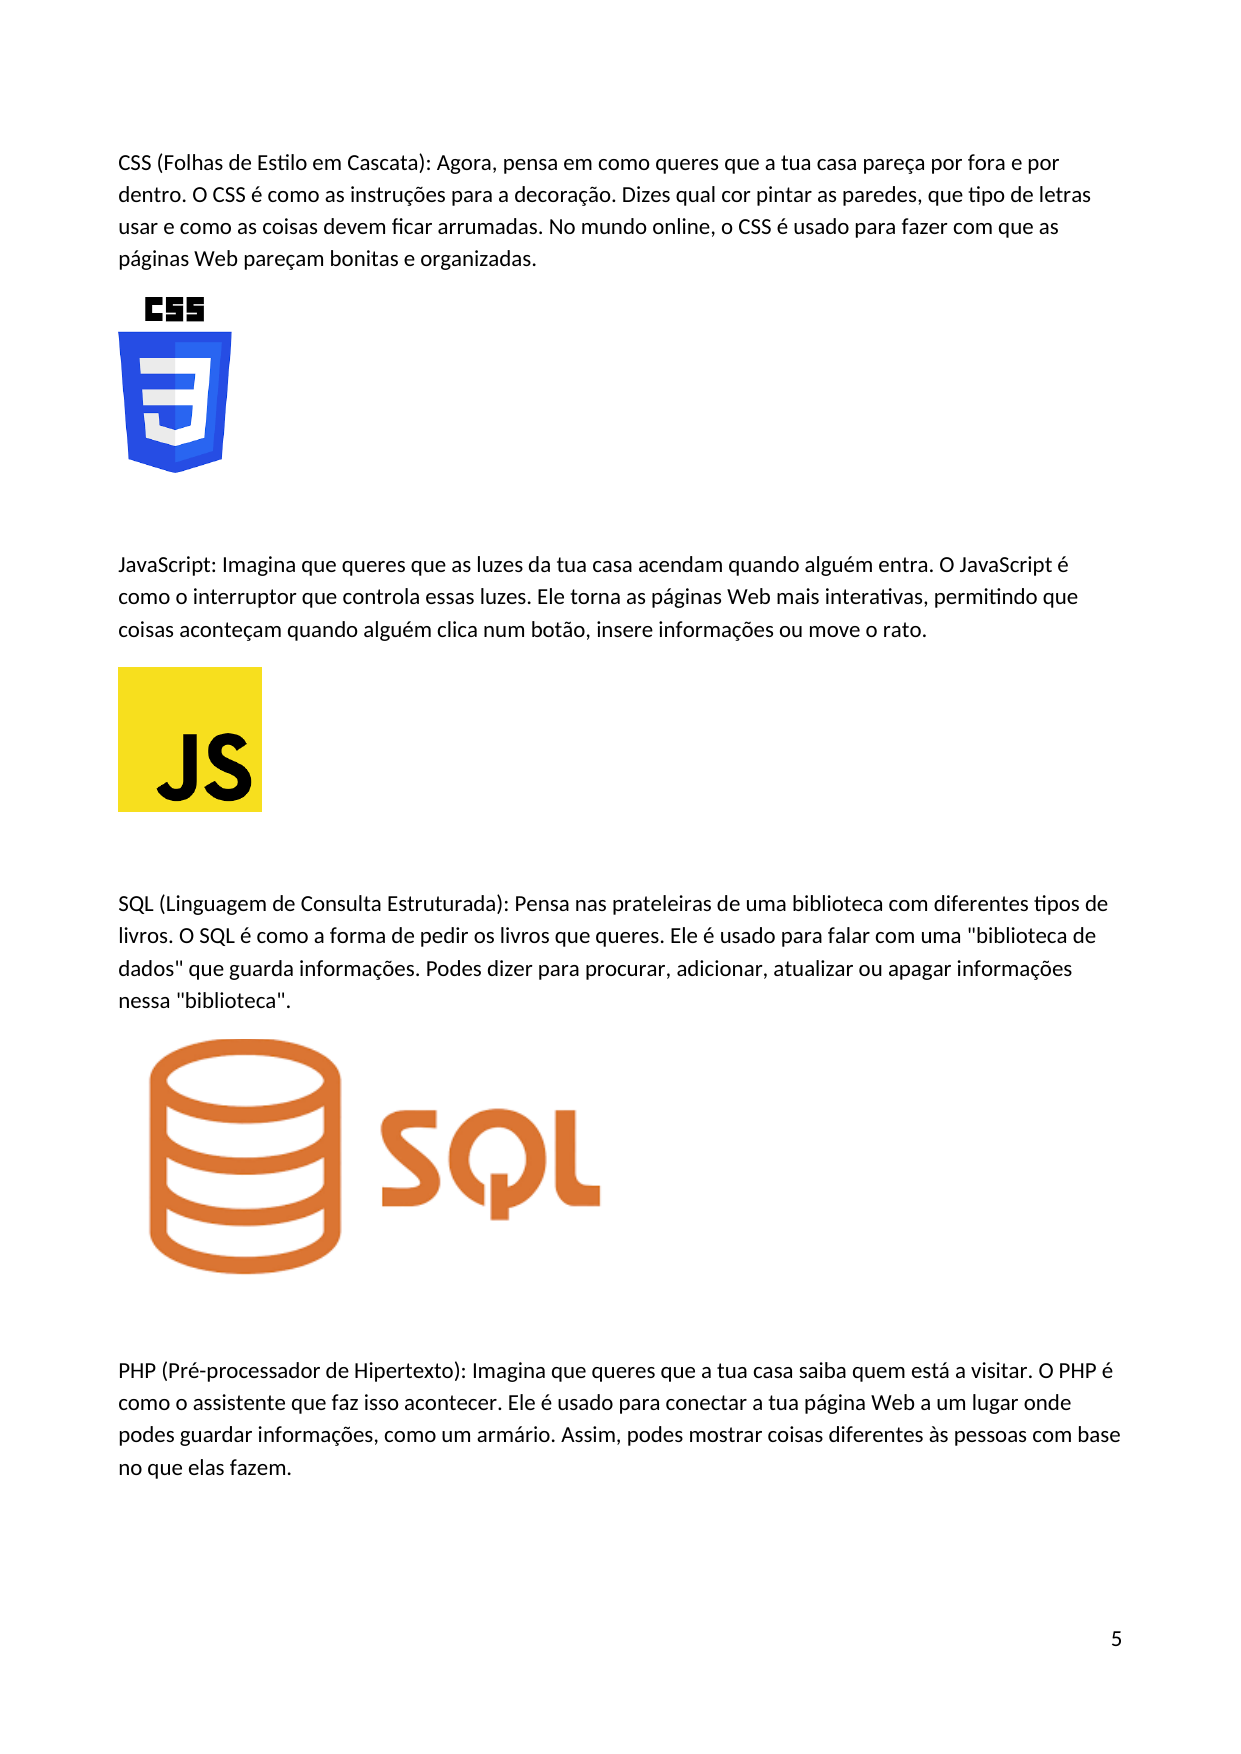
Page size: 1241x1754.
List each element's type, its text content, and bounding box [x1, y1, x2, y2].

picture [118, 1039, 633, 1279]
picture [118, 667, 262, 812]
text JavaScript: Imagina que queres que as luzes da tua casa acendam quando alguém entra. O JavaScript é como o interruptor que controla essas luzes. Ele torna as páginas Web mais interativas, permitindo que coisas aconteçam quando alguém clica num botão, insere informações ou move o rato. [118, 550, 1122, 643]
text CSS (Folhas de Estilo em Cascata): Agora, pensa em como queres que a tua casa pareça por fora e por dentro. O CSS é como as instruções para a decoração. Dizes qual cor pintar as paredes, que tipo de letras usar e como as coisas devem ficar arrumadas. No mundo online, o CSS é usado para fazer com que as páginas Web pareçam bonitas e organizadas. [118, 148, 1122, 272]
text SQL (Linguagem de Consulta Estruturada): Pensa nas prateleiras de uma biblioteca com diferentes tipos de livros. O SQL é como a forma de pedir os livros que queres. Ele é usado para falar com uma "biblioteca de dados" que guarda informações. Podes dizer para procurar, adicionar, atualizar ou apagar informações nessa "biblioteca". [118, 889, 1122, 1014]
picture [118, 297, 232, 473]
text PHP (Pré-processador de Hipertexto): Imagina que queres que a tua casa saiba quem está a visitar. O PHP é como o assistente que faz isso acontecer. Ele é usado para conectar a tua página Web a um lugar onde podes guardar informações, como um armário. Assim, podes mostrar coisas diferentes às pessoas com base no que elas fazem. [118, 1356, 1122, 1481]
